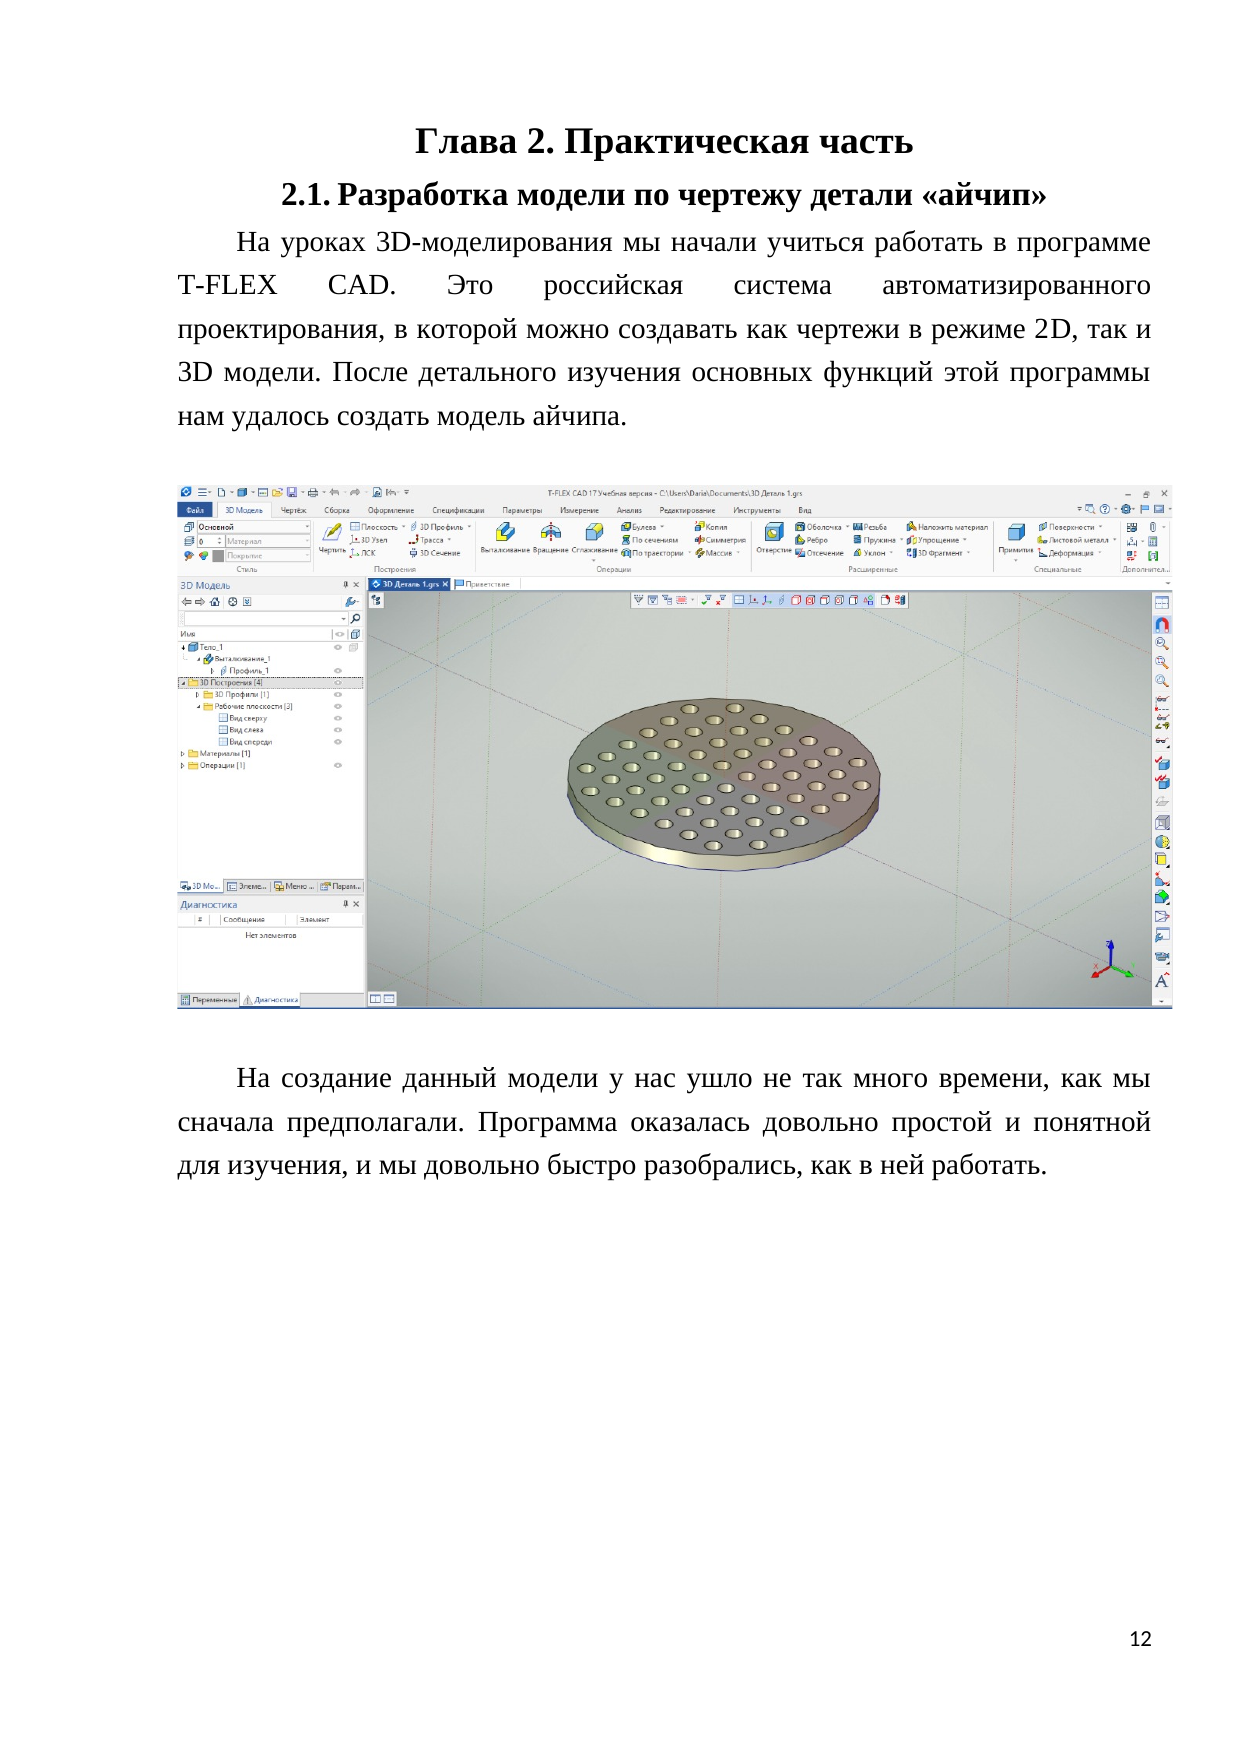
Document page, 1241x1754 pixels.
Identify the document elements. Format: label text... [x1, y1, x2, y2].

text На создание данный модели у нас ушло не так много времени, как мы сначала предполагали. Программа оказалась довольно простой и понятной для изучения, и мы довольно быстро разобрались, как в ней работать. [177, 1060, 1152, 1181]
list 2.1. Разработка модели по чертежу детали «айчип» [177, 174, 1152, 212]
text Глава 2. Практическая часть [177, 118, 1152, 161]
picture [177, 485, 1173, 1009]
text На уроках 3D-моделирования мы начали учиться работать в программе T-FLEX CAD. Это российская система автоматизированного проектирования, в которой можно создавать как чертежи в режиме 2D, так и 3D модели. После детального изучения основных функций этой программы нам удалось создать модель айчипа. [177, 224, 1152, 432]
